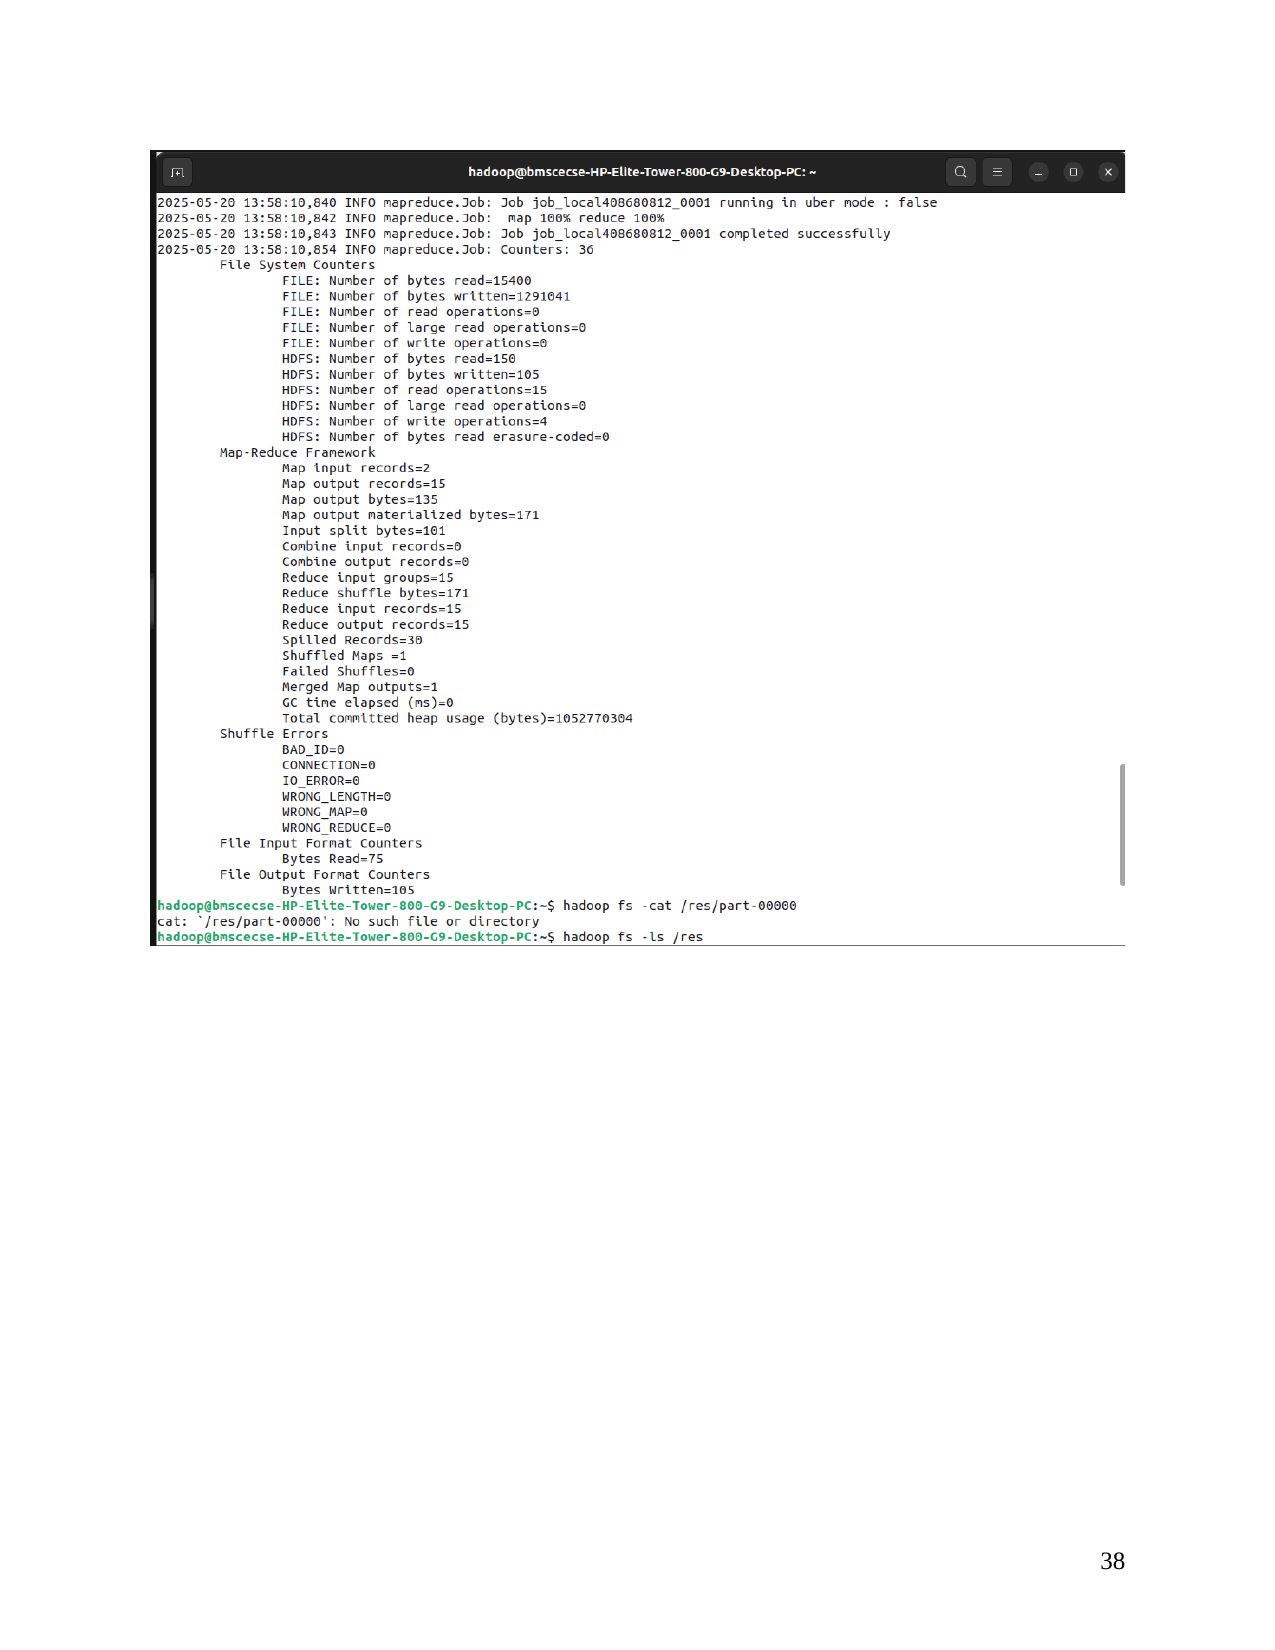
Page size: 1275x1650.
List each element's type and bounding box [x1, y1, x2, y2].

picture [150, 150, 1125, 946]
